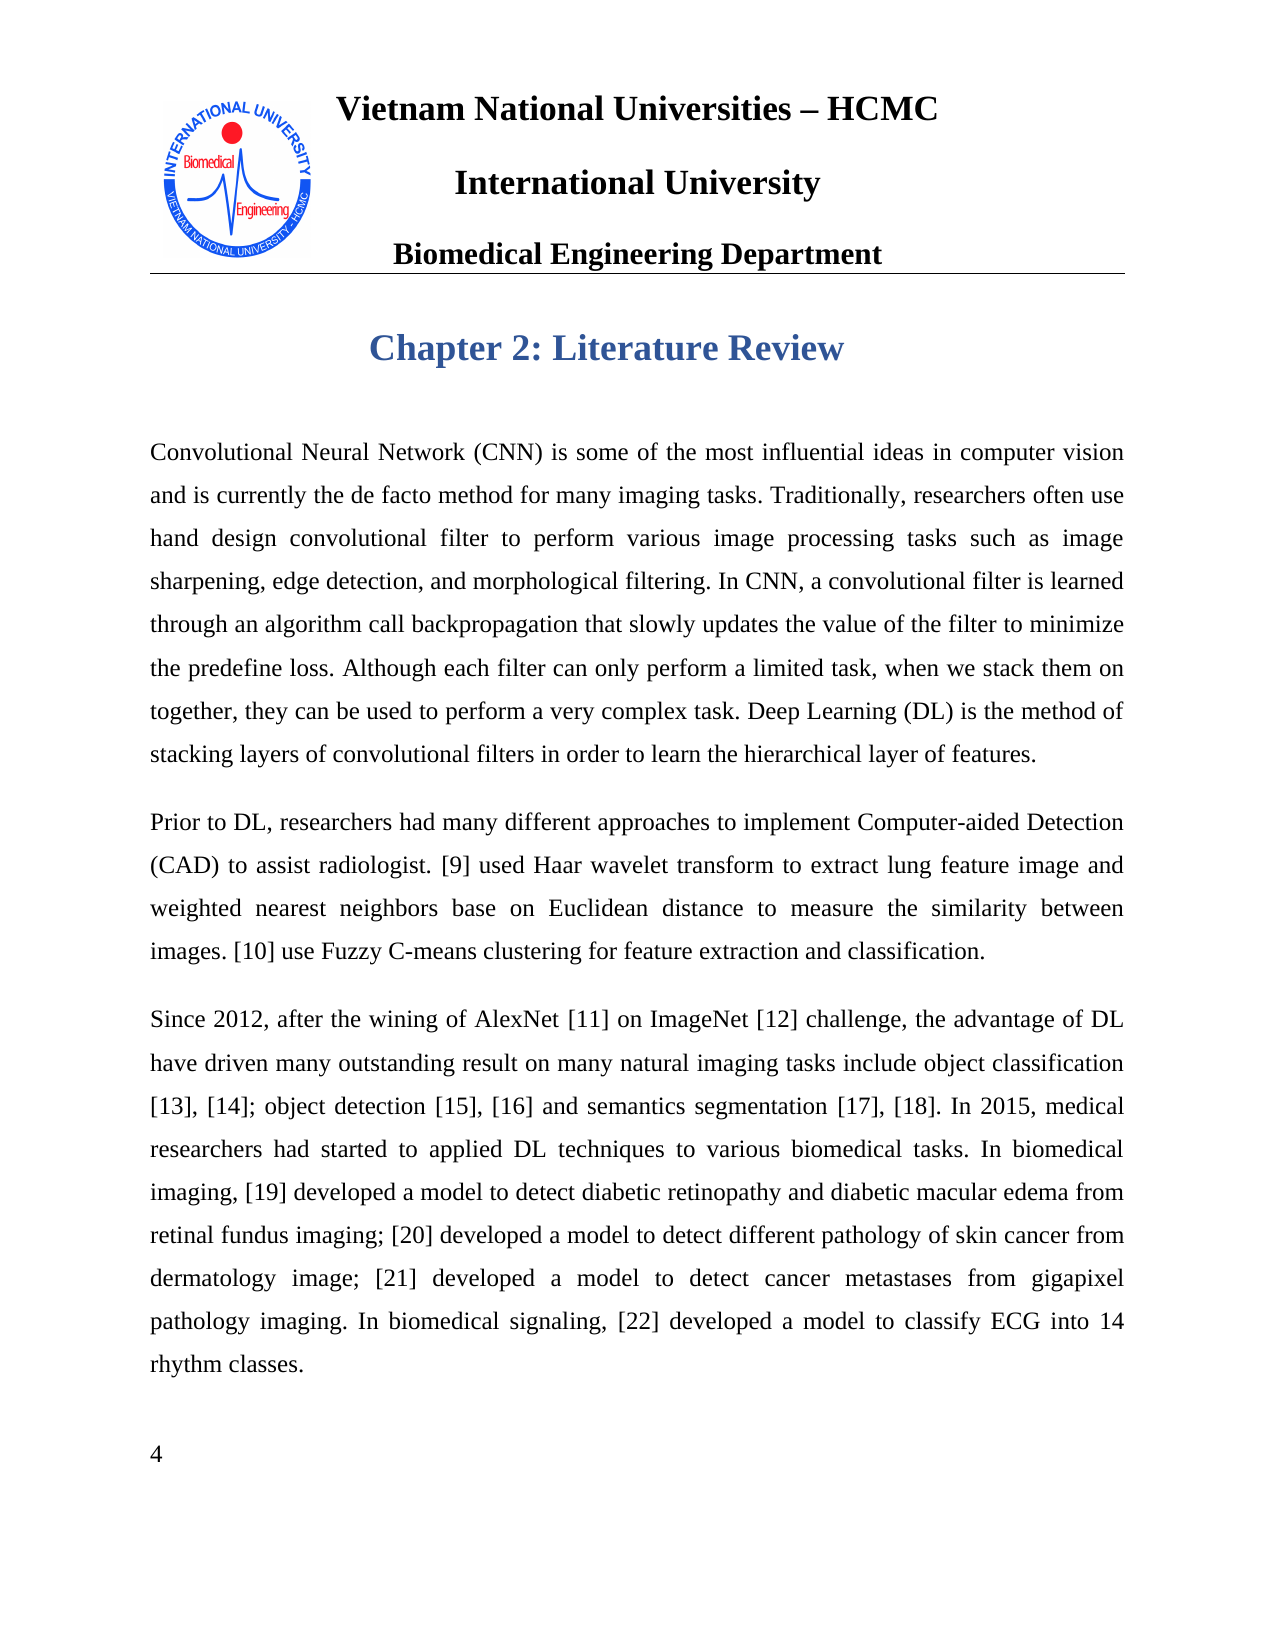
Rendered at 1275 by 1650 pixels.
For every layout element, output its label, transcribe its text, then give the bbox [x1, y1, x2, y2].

text Since 2012, after the wining of AlexNet [11] on ImageNet [12] challenge, the advantage of DL have driven many outstanding result on many natural imaging tasks include object classification [13], [14]; object detection [15], [16] and semantics segmentation [17], [18]. In 2015, medical researchers had started to applied DL techniques to various biomedical tasks. In biomedical imaging, [19] developed a model to detect diabetic retinopathy and diabetic macular edema from retinal fundus imaging; [20] developed a model to detect different pathology of skin cancer from dermatology image; [21] developed a model to detect cancer metastases from gigapixel pathology imaging. In biomedical signaling, [22] developed a model to classify ECG into 14 rhythm classes. [150, 1004, 1125, 1378]
picture [163, 101, 311, 258]
subtitle Literature Review [150, 326, 1125, 369]
text Prior to DL, researchers had many different approaches to implement Computer-aided Detection (CAD) to assist radiologist. [9] used Haar wavelet transform to extract lung feature image and weighted nearest neighbors base on Euclidean distance to measure the similarity between images. [10] use Fuzzy C-means clustering for feature extraction and classification. [150, 807, 1125, 965]
text Convolutional Neural Network (CNN) is some of the most influential ideas in computer vision and is currently the de facto method for many imaging tasks. Traditionally, researchers often use hand design convolutional filter to perform various image processing tasks such as image sharpening, edge detection, and morphological filtering. In CNN, a convolutional filter is learned through an algorithm call backpropagation that slowly updates the value of the filter to minimize the predefine loss. Although each filter can only perform a limited task, when we stack them on together, they can be used to perform a very complex task. Deep Learning (DL) is the method of stacking layers of convolutional filters in order to learn the hierarchical layer of features. [150, 437, 1125, 768]
